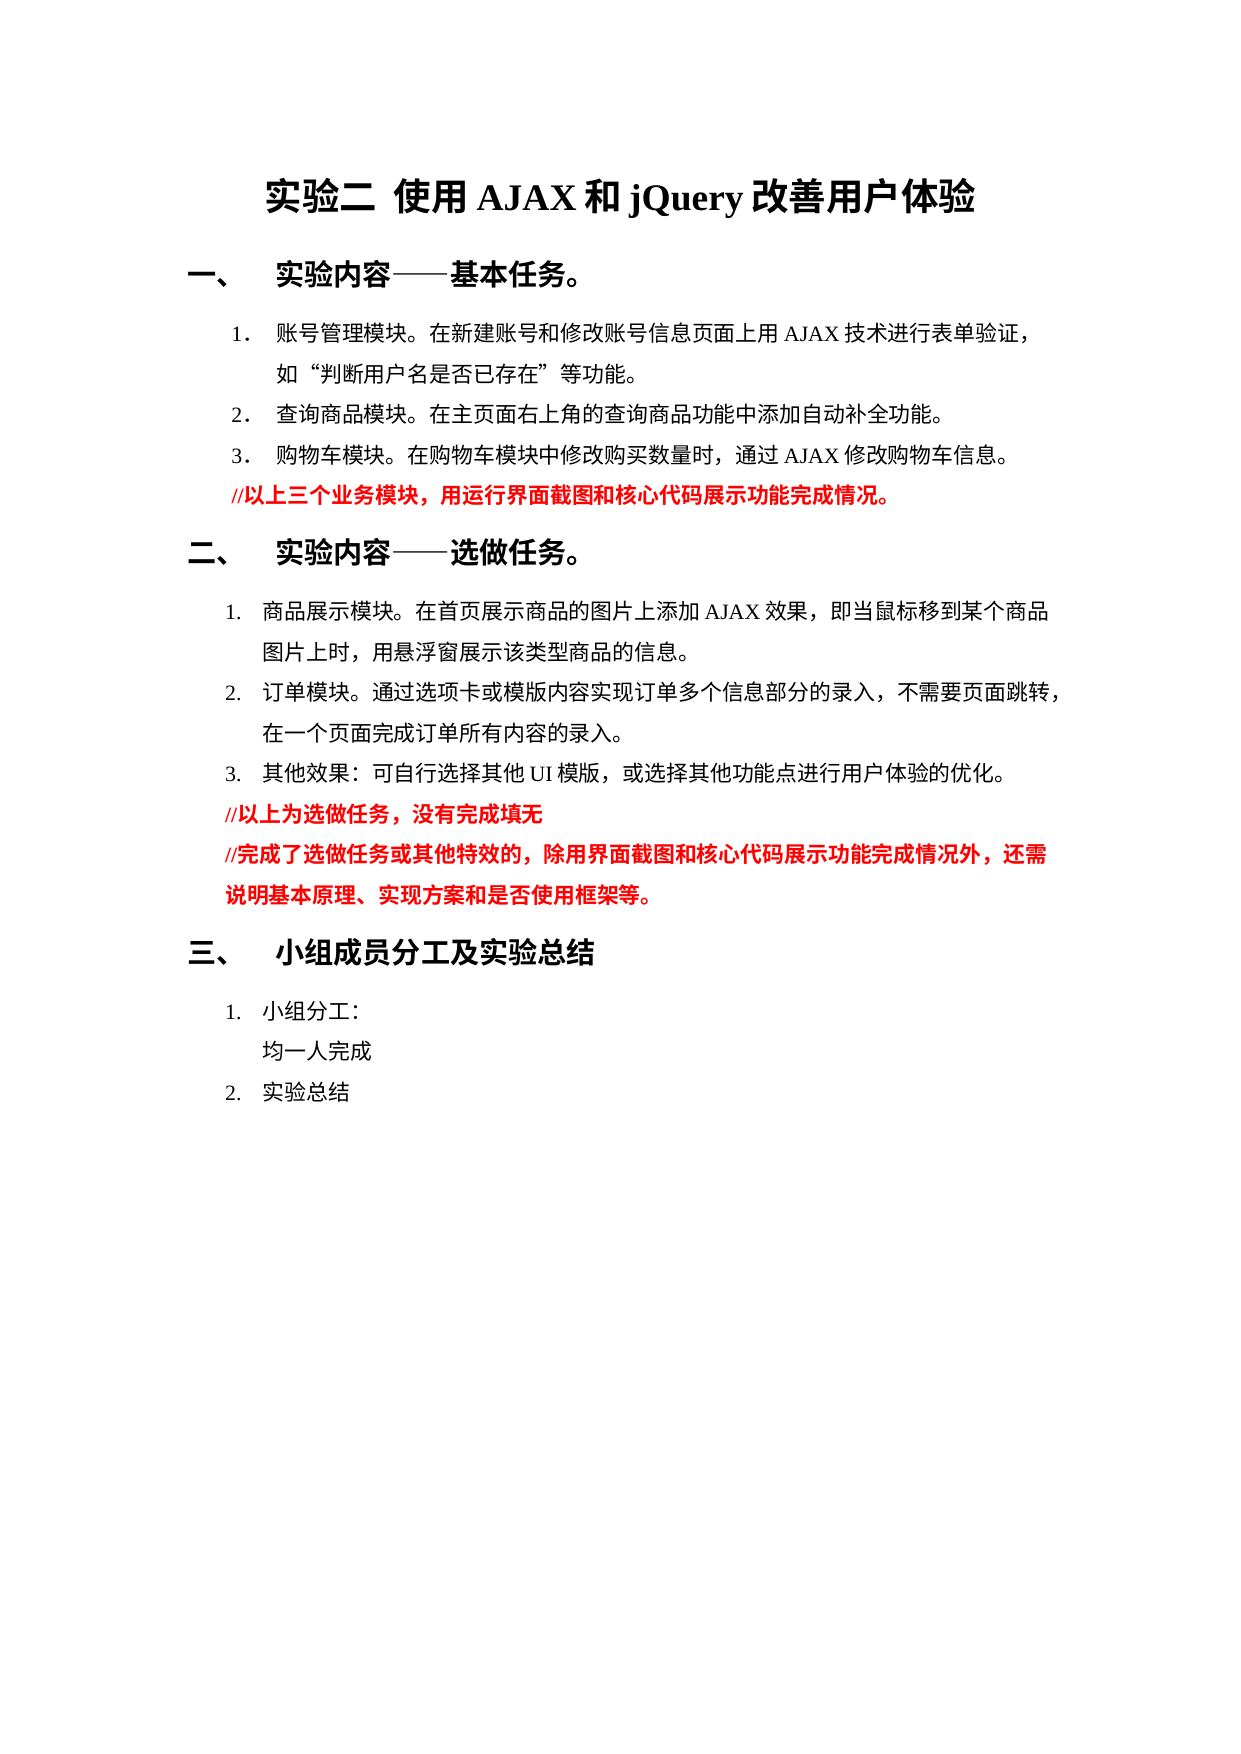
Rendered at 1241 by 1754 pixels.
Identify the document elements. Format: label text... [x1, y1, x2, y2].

list 查询商品模块。在主页面右上角的查询商品功能中添加自动补全功能。 [231, 397, 1053, 429]
list 实验总结 [225, 1074, 1053, 1107]
text //完成了选做任务或其他特效的，除用界面截图和核心代码展示功能完成情况外，还需说明基本原理、实现方案和是否使用框架等。 [225, 837, 1053, 910]
text //以上为选做任务，没有完成填无 [225, 796, 1053, 829]
text //以上三个业务模块，用运行界面截图和核心代码展示功能完成情况。 [187, 478, 1053, 510]
list 其他效果：可自行选择其他UI模版，或选择其他功能点进行用户体验的优化。 [225, 756, 1053, 788]
list 实验内容——基本任务。 [187, 241, 1053, 306]
list 小组分工： [225, 993, 1053, 1026]
list 订单模块。通过选项卡或模版内容实现订单多个信息部分的录入，不需要页面跳转，在一个页面完成订单所有内容的录入。 [225, 675, 1053, 748]
text 均一人完成 [219, 1034, 1053, 1066]
list 实验内容——选做任务。 [187, 518, 1053, 583]
list 商品展示模块。在首页展示商品的图片上添加AJAX效果，即当鼠标移到某个商品图片上时，用悬浮窗展示该类型商品的信息。 [225, 594, 1053, 667]
text 实验二 使用AJAX和jQuery改善用户体验 [187, 162, 1053, 227]
list 小组成员分工及实验总结 [187, 918, 1053, 983]
list 账号管理模块。在新建账号和修改账号信息页面上用AJAX技术进行表单验证，如“判断用户名是否已存在”等功能。 [231, 316, 1053, 389]
list 购物车模块。在购物车模块中修改购买数量时，通过AJAX修改购物车信息。 [231, 437, 1053, 470]
